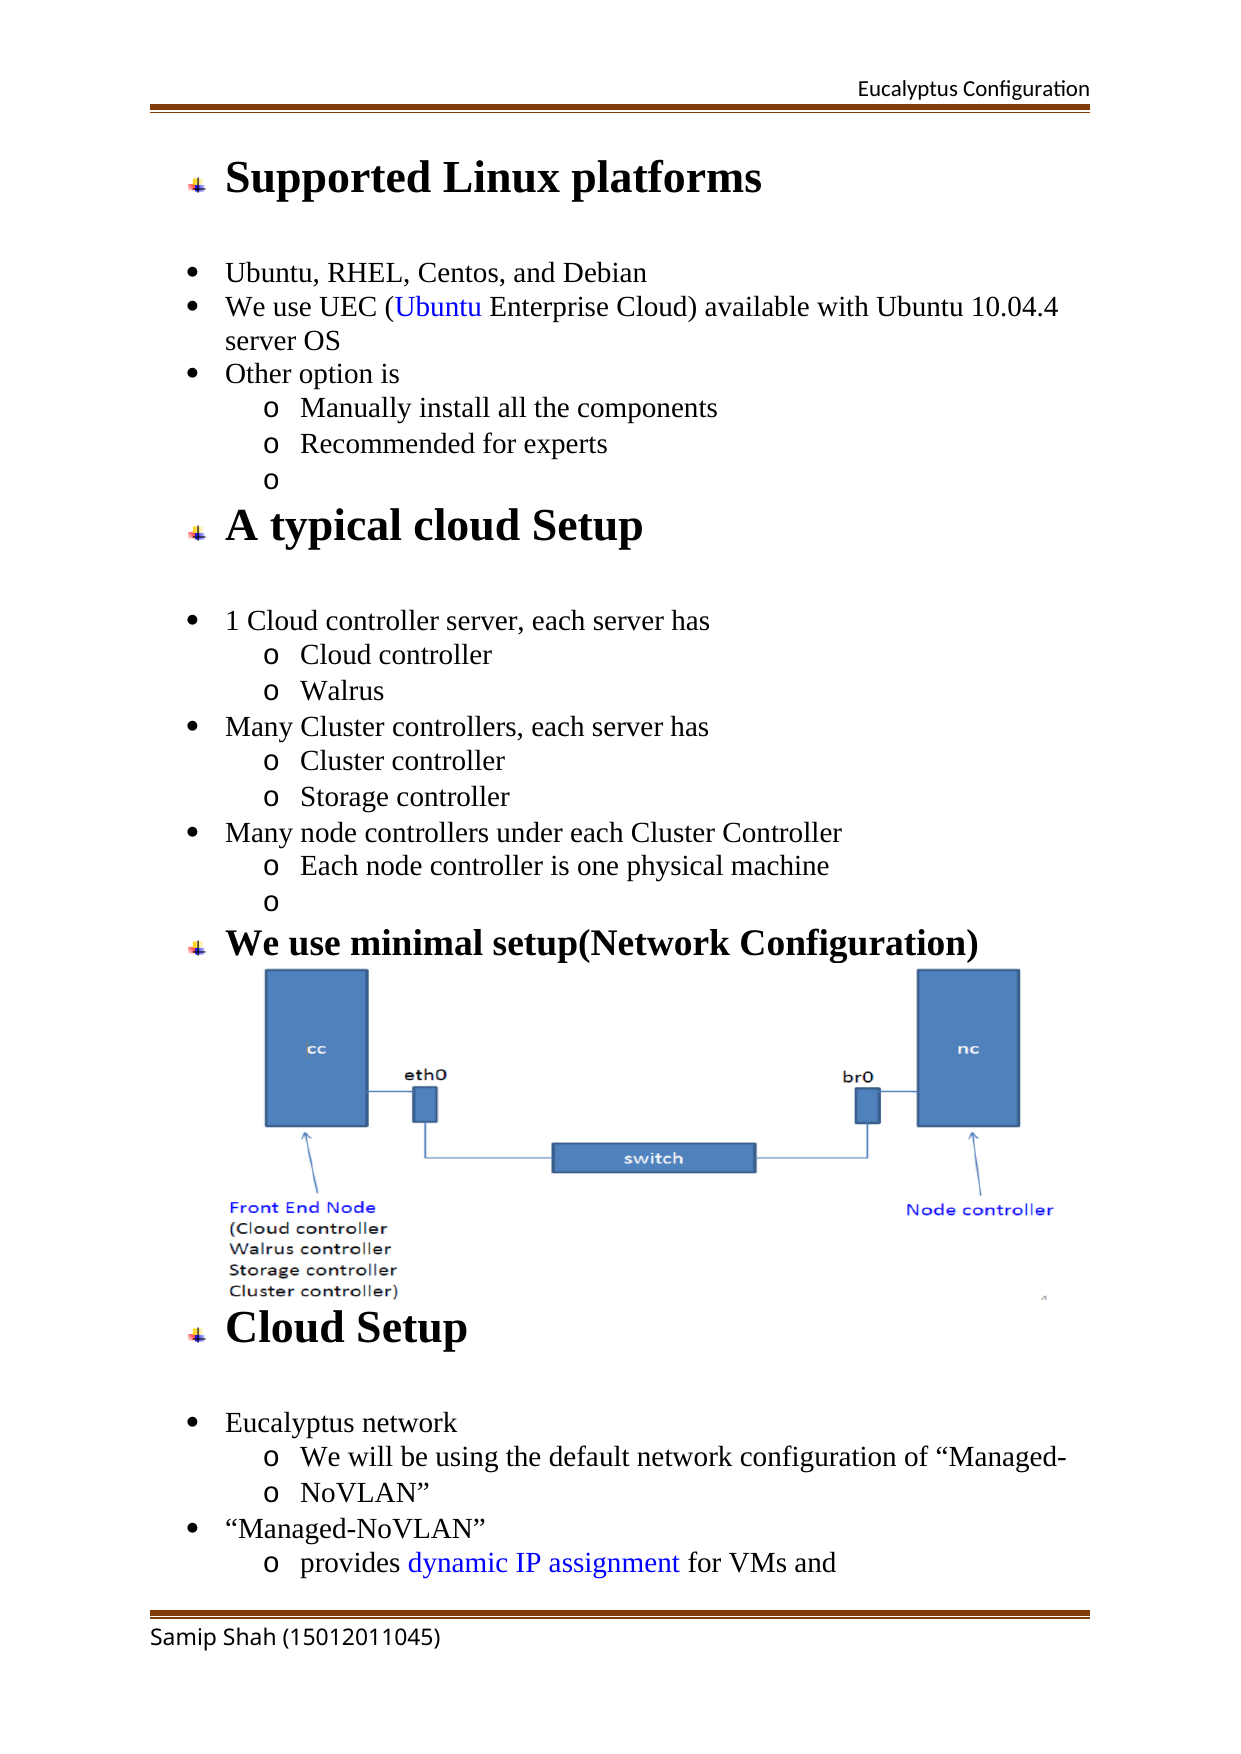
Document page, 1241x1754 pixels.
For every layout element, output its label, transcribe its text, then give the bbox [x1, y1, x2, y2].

list Recommended for experts [262, 426, 1090, 462]
list provides dynamic IP assignment for VMs and [262, 1545, 1090, 1581]
picture [188, 1326, 206, 1343]
list Each node controller is one physical machine [262, 848, 1090, 884]
list 1 Cloud controller server, each server has [187, 603, 1090, 637]
list NoVLAN” [262, 1475, 1090, 1511]
list Many node controllers under each Cluster Controller [187, 815, 1090, 848]
list Manually install all the components [262, 390, 1090, 426]
list We use minimal setup(Network Configuration) [187, 921, 1090, 964]
picture [188, 939, 206, 956]
picture [188, 176, 206, 193]
list Other option is [187, 356, 1090, 390]
list Ubuntu, RHEL, Centos, and Debian [187, 255, 1090, 289]
list Cloud Setup [187, 1300, 1090, 1353]
list Storage controller [262, 779, 1090, 815]
list Cluster controller [262, 743, 1090, 779]
list Cloud controller [262, 637, 1090, 673]
picture [225, 963, 1057, 1300]
list We use UEC (Ubuntu Enterprise Cloud) available with Ubuntu 10.04.4 server OS [187, 289, 1090, 356]
picture [188, 524, 206, 541]
list Walrus [262, 673, 1090, 709]
list We will be using the default network configuration of “Managed- [262, 1439, 1090, 1475]
list Supported Linux platforms [187, 150, 1090, 203]
list Eucalyptus network [187, 1405, 1090, 1439]
list A typical cloud Setup [187, 498, 1090, 551]
list “Managed-NoVLAN” [187, 1511, 1090, 1545]
list Many Cluster controllers, each server has [187, 709, 1090, 743]
